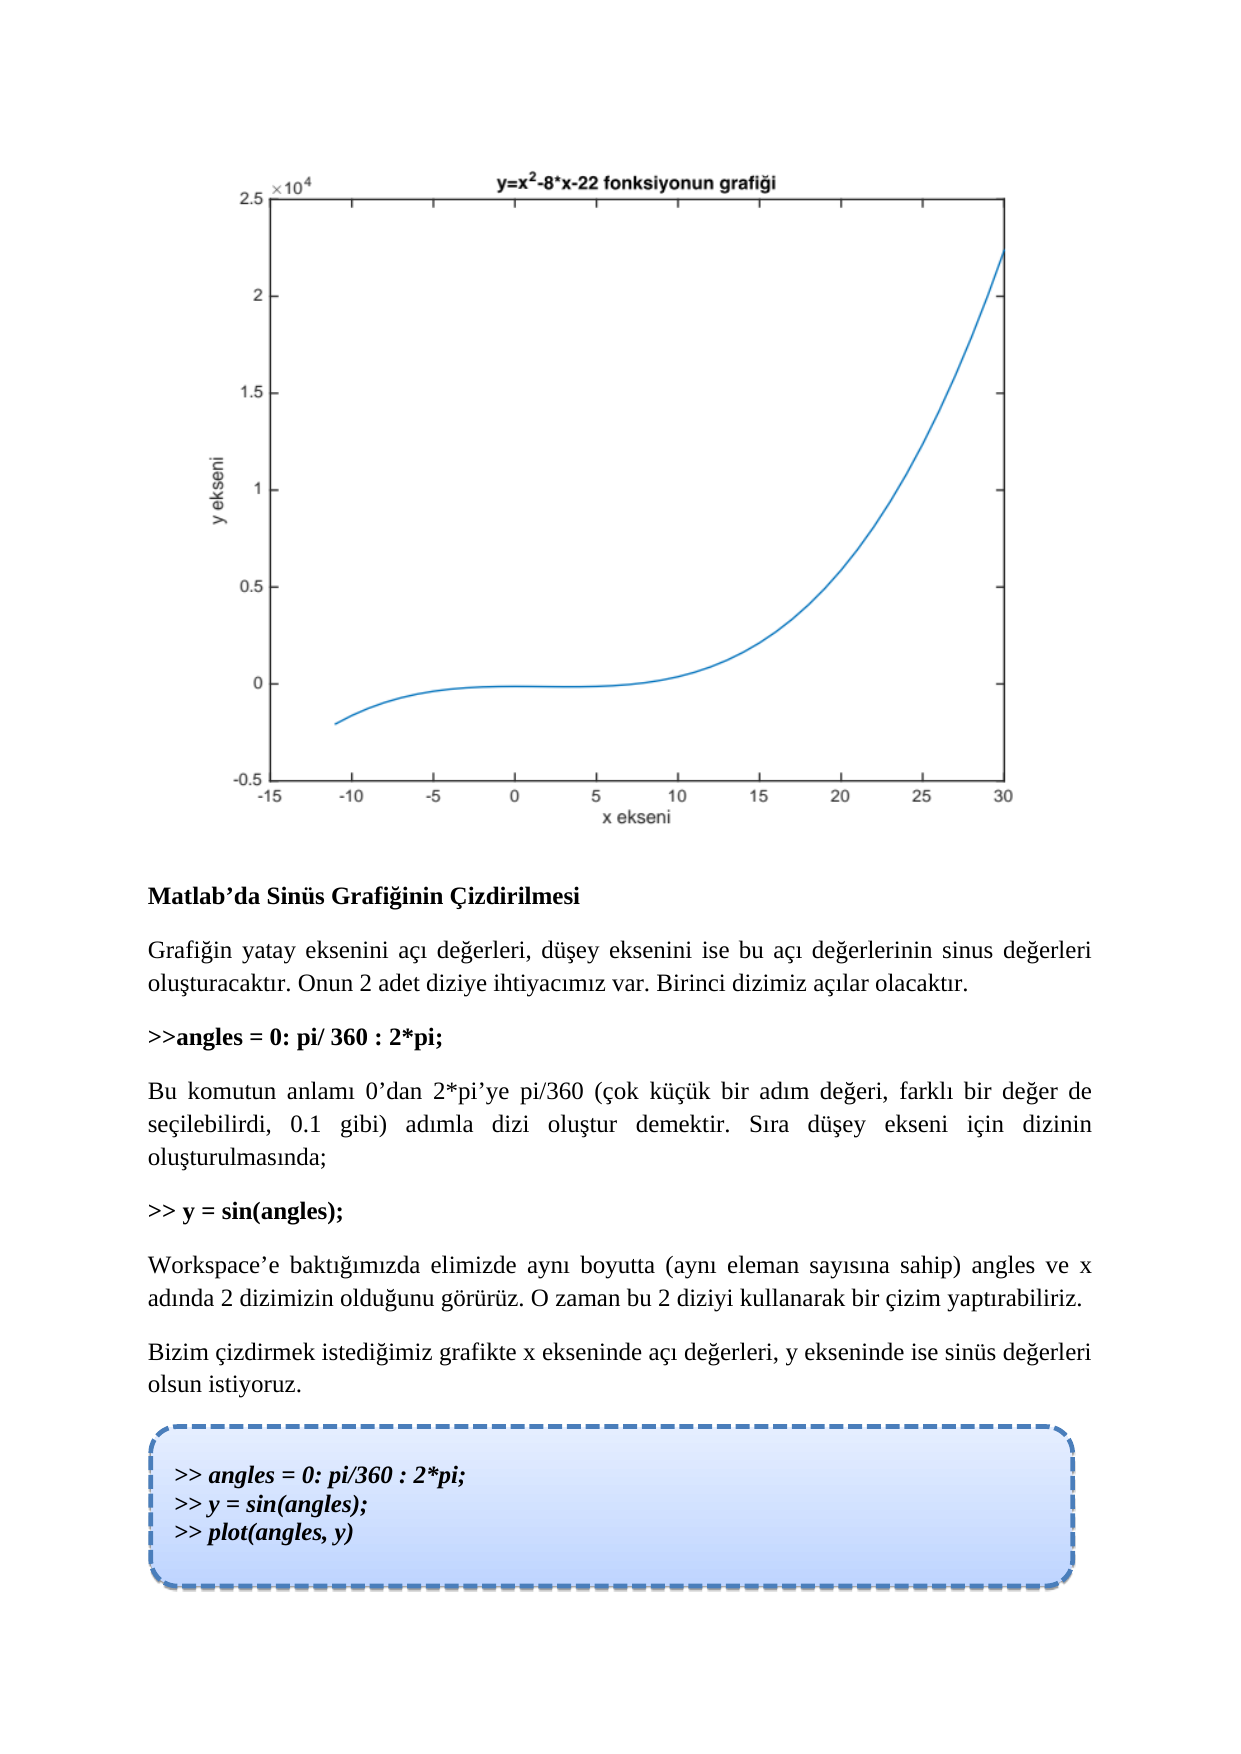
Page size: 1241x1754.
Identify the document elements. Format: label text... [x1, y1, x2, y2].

text Grafiğin yatay eksenini açı değerleri, düşey eksenini ise bu açı değerlerinin sinus değerleri oluşturacaktır. Onun 2 adet diziye ihtiyacımız var. Birinci dizimiz açılar olacaktır. [148, 935, 1093, 997]
text >>angles = 0: pi/ 360 : 2*pi; [148, 1022, 1093, 1051]
text Workspace’e baktığımızda elimizde aynı boyutta (aynı eleman sayısına sahip) angles ve x adında 2 dizimizin olduğunu görürüz. O zaman bu 2 diziyi kullanarak bir çizim yaptırabiliriz. [148, 1250, 1093, 1311]
text Bizim çizdirmek istediğimiz grafikte x ekseninde açı değerleri, y ekseninde ise sinüs değerleri olsun istiyoruz. [148, 1337, 1093, 1398]
text Matlab’da Sinüs Grafiğinin Çizdirilmesi [148, 881, 1093, 910]
text >> y = sin(angles); [148, 1196, 1093, 1224]
text Bu komutun anlamı 0’dan 2*pi’ye pi/360 (çok küçük bir adım değeri, farklı bir değer de seçilebilirdi, 0.1 gibi) adımla dizi oluştur demektir. Sıra düşey ekseni için dizinin oluşturulmasında; [148, 1076, 1093, 1171]
